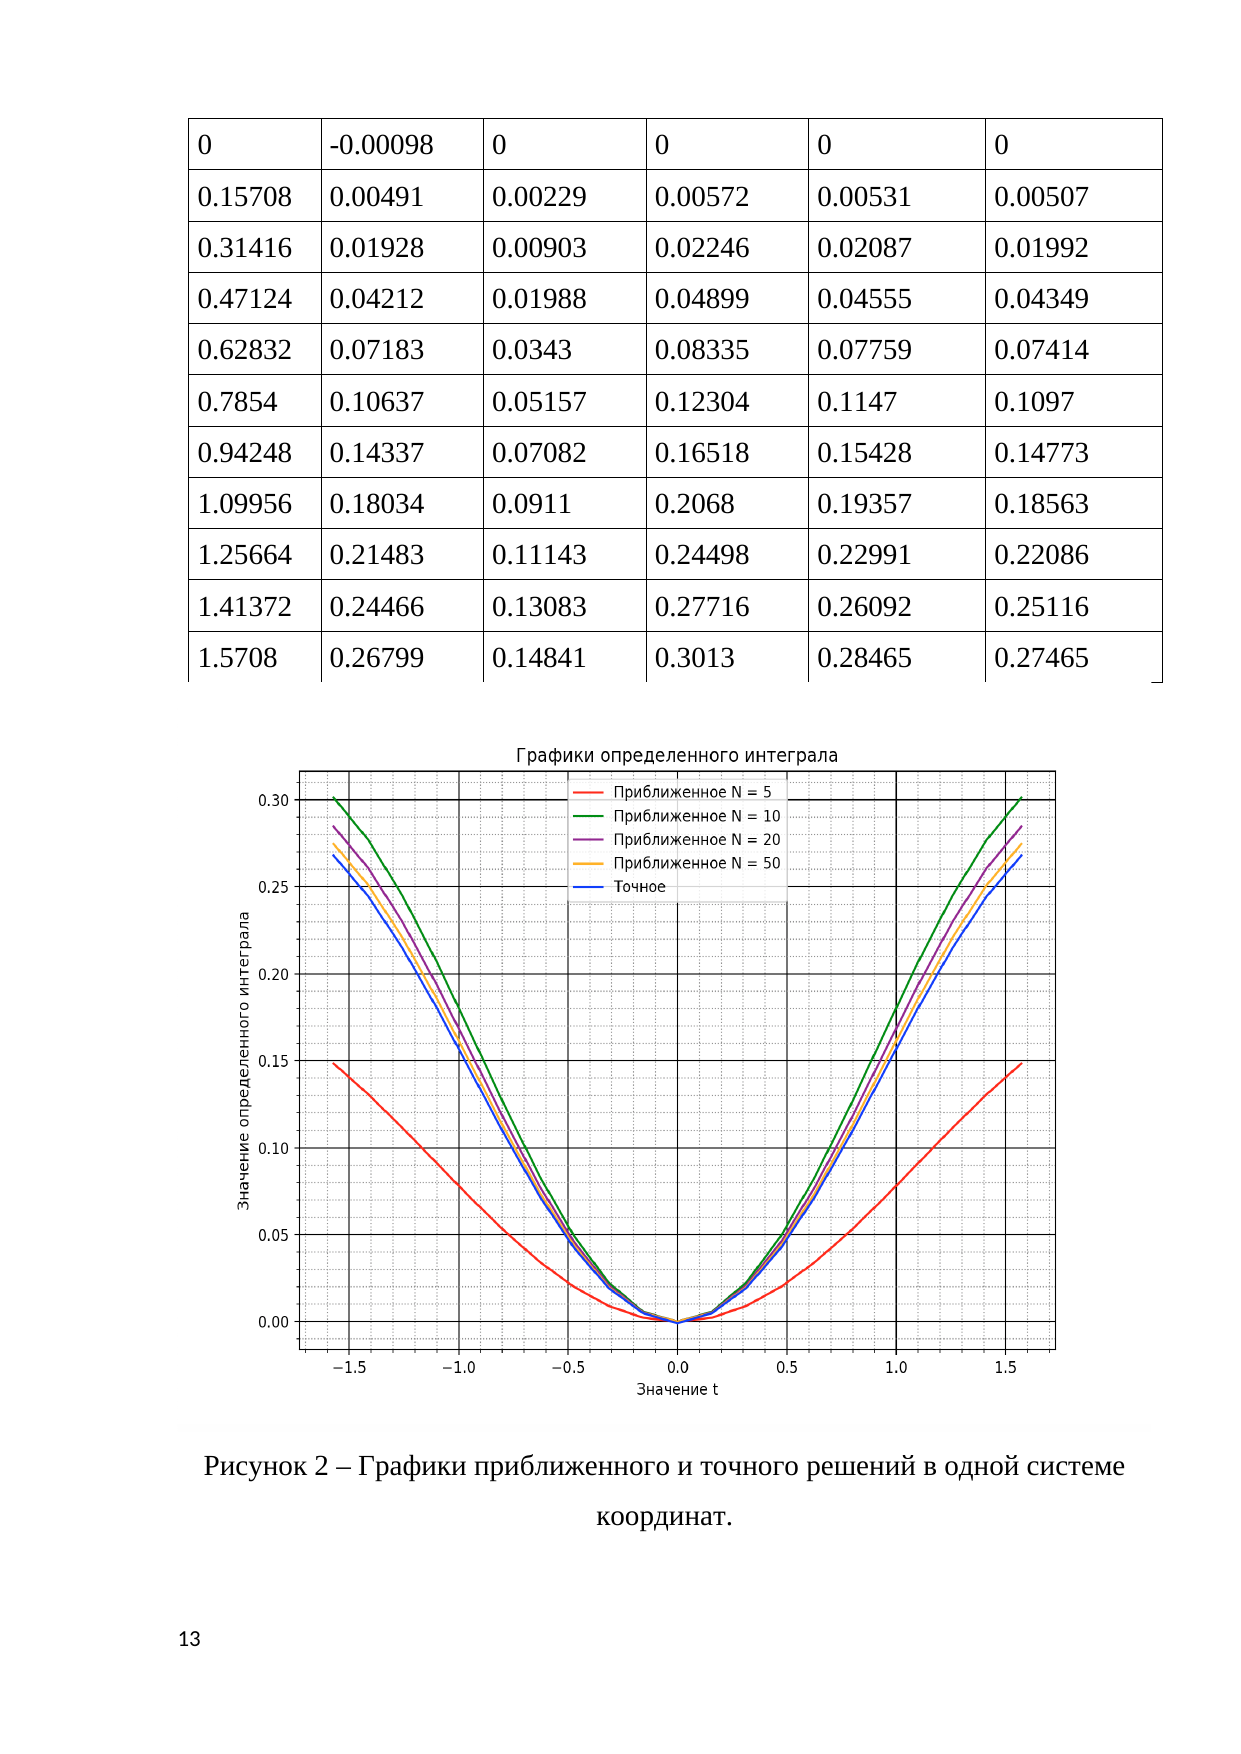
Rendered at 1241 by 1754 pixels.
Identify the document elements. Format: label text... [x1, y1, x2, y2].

table_cell 0.27716 [647, 580, 808, 631]
table_cell 0.28465 [809, 632, 985, 682]
table_cell 0.01988 [484, 273, 646, 323]
table_cell 0.27465 [986, 632, 1162, 682]
table_cell 0.14773 [986, 427, 1162, 477]
table_cell 0.04899 [647, 273, 808, 323]
table_cell 0.02246 [647, 222, 808, 272]
table_cell 0.02087 [809, 222, 985, 272]
table_cell 0.47124 [189, 273, 321, 323]
table_cell 0.25116 [986, 580, 1162, 631]
table_cell 0.00903 [484, 222, 646, 272]
table_cell 0.3013 [647, 632, 808, 682]
text Рисунок 2 – Графики приближенного и точного решений в одной системе координат. [177, 1432, 1152, 1532]
table_cell 0.31416 [189, 222, 321, 272]
table_cell 0.1097 [986, 375, 1162, 426]
table_cell 1.09956 [189, 478, 321, 528]
table_cell 0.24498 [647, 529, 808, 579]
table_cell 0.2068 [647, 478, 808, 528]
table_cell 0.1147 [809, 375, 985, 426]
table_cell 0.07082 [484, 427, 646, 477]
table_cell 0.04212 [322, 273, 483, 323]
table_cell 0.07759 [809, 324, 985, 374]
table_cell 0.14841 [484, 632, 646, 682]
table_cell 0 [809, 119, 985, 169]
table_cell 0.18034 [322, 478, 483, 528]
table_cell 0.00491 [322, 170, 483, 221]
table_cell 0.13083 [484, 580, 646, 631]
table_cell 0.16518 [647, 427, 808, 477]
table_cell -0.00098 [322, 119, 483, 169]
table_cell 0.62832 [189, 324, 321, 374]
table_cell 0.7854 [189, 375, 321, 426]
table_cell 0.12304 [647, 375, 808, 426]
table_cell 0.01928 [322, 222, 483, 272]
table_cell 0.24466 [322, 580, 483, 631]
table_cell 0.0911 [484, 478, 646, 528]
table_cell 0.10637 [322, 375, 483, 426]
table_cell 0.00572 [647, 170, 808, 221]
table_cell 0.00531 [809, 170, 985, 221]
table_cell 0.26799 [322, 632, 483, 682]
table_cell 0.18563 [986, 478, 1162, 528]
table_cell 0.07183 [322, 324, 483, 374]
table_cell 0.94248 [189, 427, 321, 477]
table_cell 0.04349 [986, 273, 1162, 323]
table_cell 0 [647, 119, 808, 169]
table_cell 1.41372 [189, 580, 321, 631]
table_cell 0.22991 [809, 529, 985, 579]
table_cell 0.19357 [809, 478, 985, 528]
table_cell 0.22086 [986, 529, 1162, 579]
table_cell 1.25664 [189, 529, 321, 579]
table_cell 0.15428 [809, 427, 985, 477]
table_cell 0.07414 [986, 324, 1162, 374]
table_cell 0 [484, 119, 646, 169]
table_cell 0.0343 [484, 324, 646, 374]
table_cell 0 [986, 119, 1162, 169]
table_cell 0.26092 [809, 580, 985, 631]
table_cell 0.14337 [322, 427, 483, 477]
table_cell 0.21483 [322, 529, 483, 579]
table_cell 0 [189, 119, 321, 169]
table_cell 0.08335 [647, 324, 808, 374]
table_cell 0.15708 [189, 170, 321, 221]
table_cell 0.00507 [986, 170, 1162, 221]
table_cell 1.5708 [189, 632, 321, 682]
table_cell 0.01992 [986, 222, 1162, 272]
picture [177, 682, 1152, 1432]
table_cell 0.11143 [484, 529, 646, 579]
table_cell 0.05157 [484, 375, 646, 426]
table_cell 0.00229 [484, 170, 646, 221]
table_cell 0.04555 [809, 273, 985, 323]
